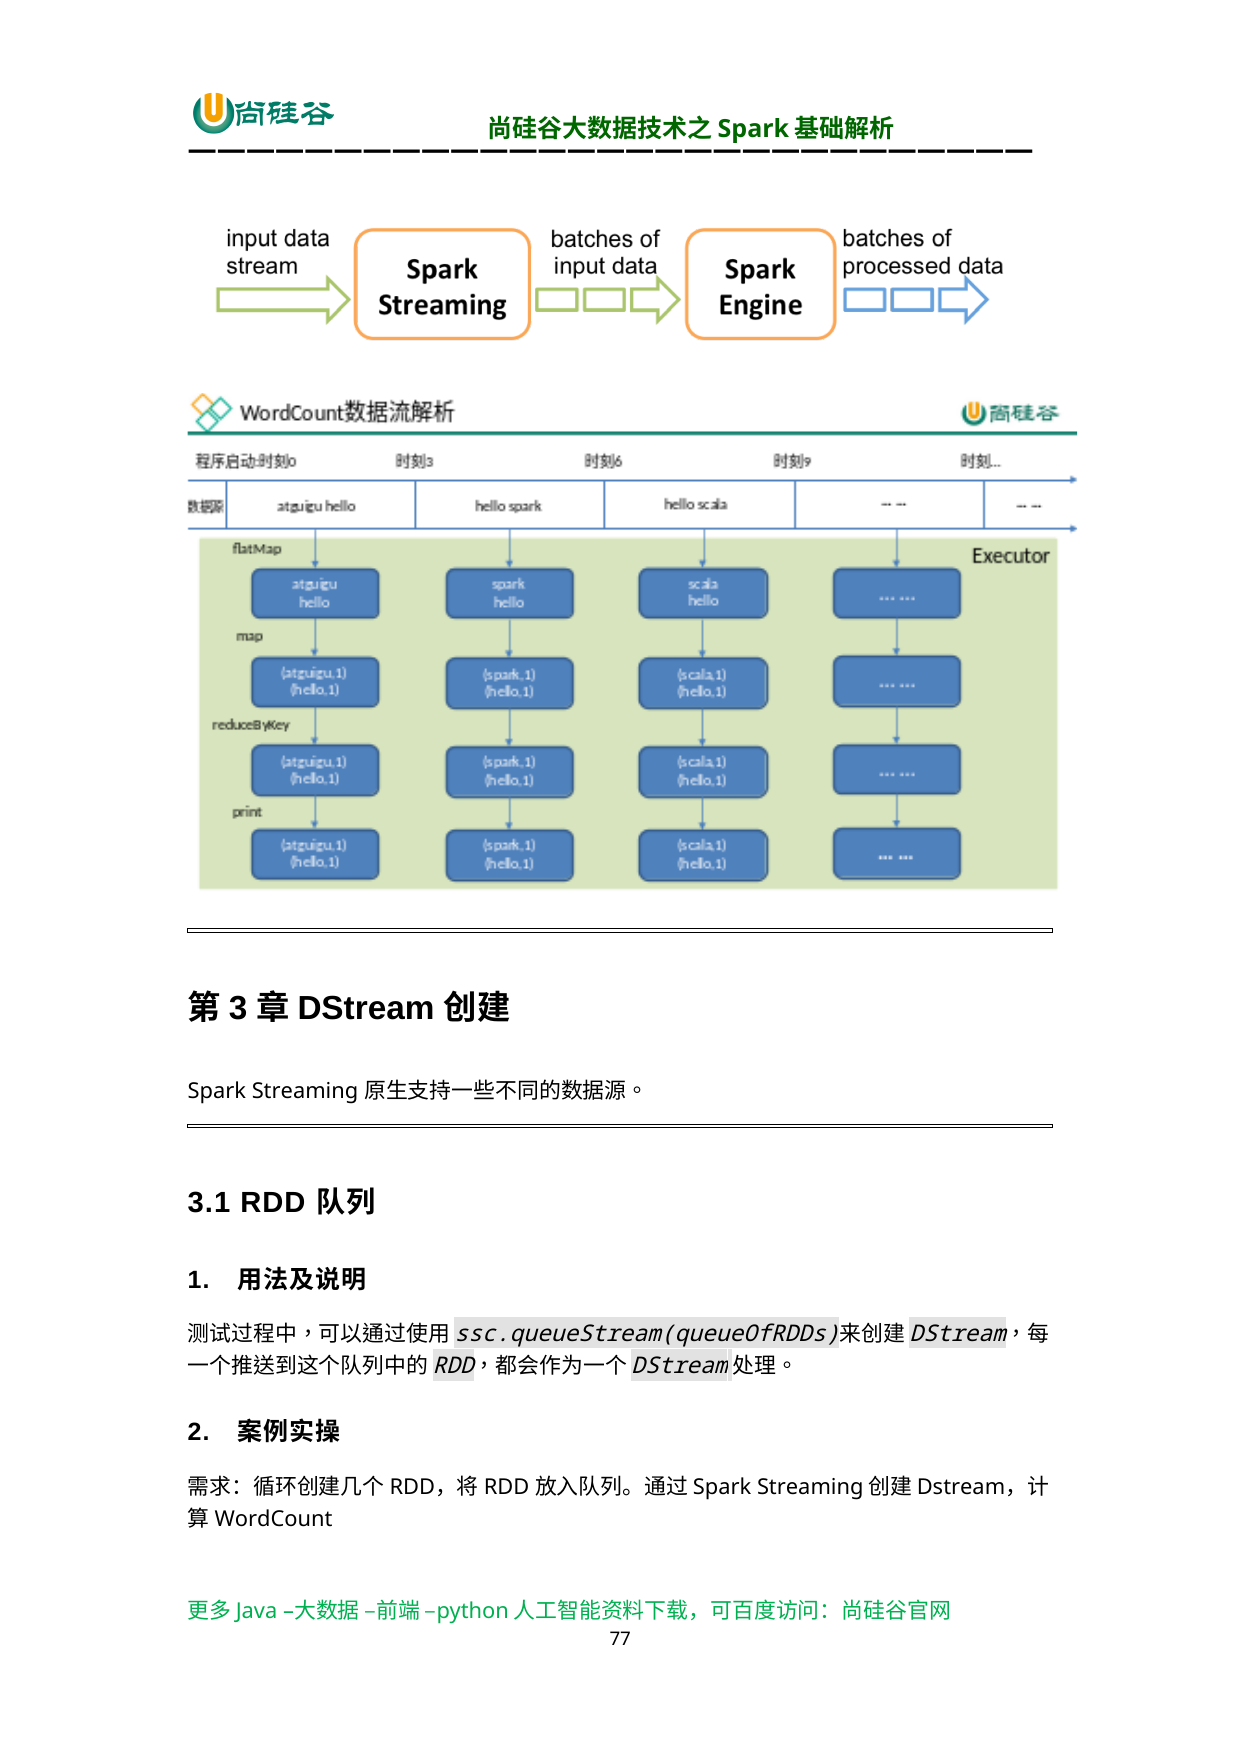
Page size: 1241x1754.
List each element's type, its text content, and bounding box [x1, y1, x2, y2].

subtitle 3.1 RDD 队列 [187, 1167, 1053, 1232]
text 需求：循环创建几个 RDD，将 RDD 放入队列。通过 Spark Streaming创建 Dstream，计算 WordCount [187, 1469, 1053, 1534]
text 测试过程中，可以通过使用ssc.queueStream(queueOfRDDs)来创建DStream，每一个推送到这个队列中的RDD，都会作为一个DStream处理。 [187, 1316, 1053, 1381]
picture [187, 88, 338, 138]
text Spark Streaming 原生支持一些不同的数据源。 [187, 1074, 1053, 1106]
picture [187, 180, 1054, 374]
subtitle 第 3 章 DStream 创建 [187, 972, 1053, 1037]
subtitle 用法及说明 [187, 1245, 1053, 1310]
subtitle 案例实操 [187, 1397, 1053, 1462]
